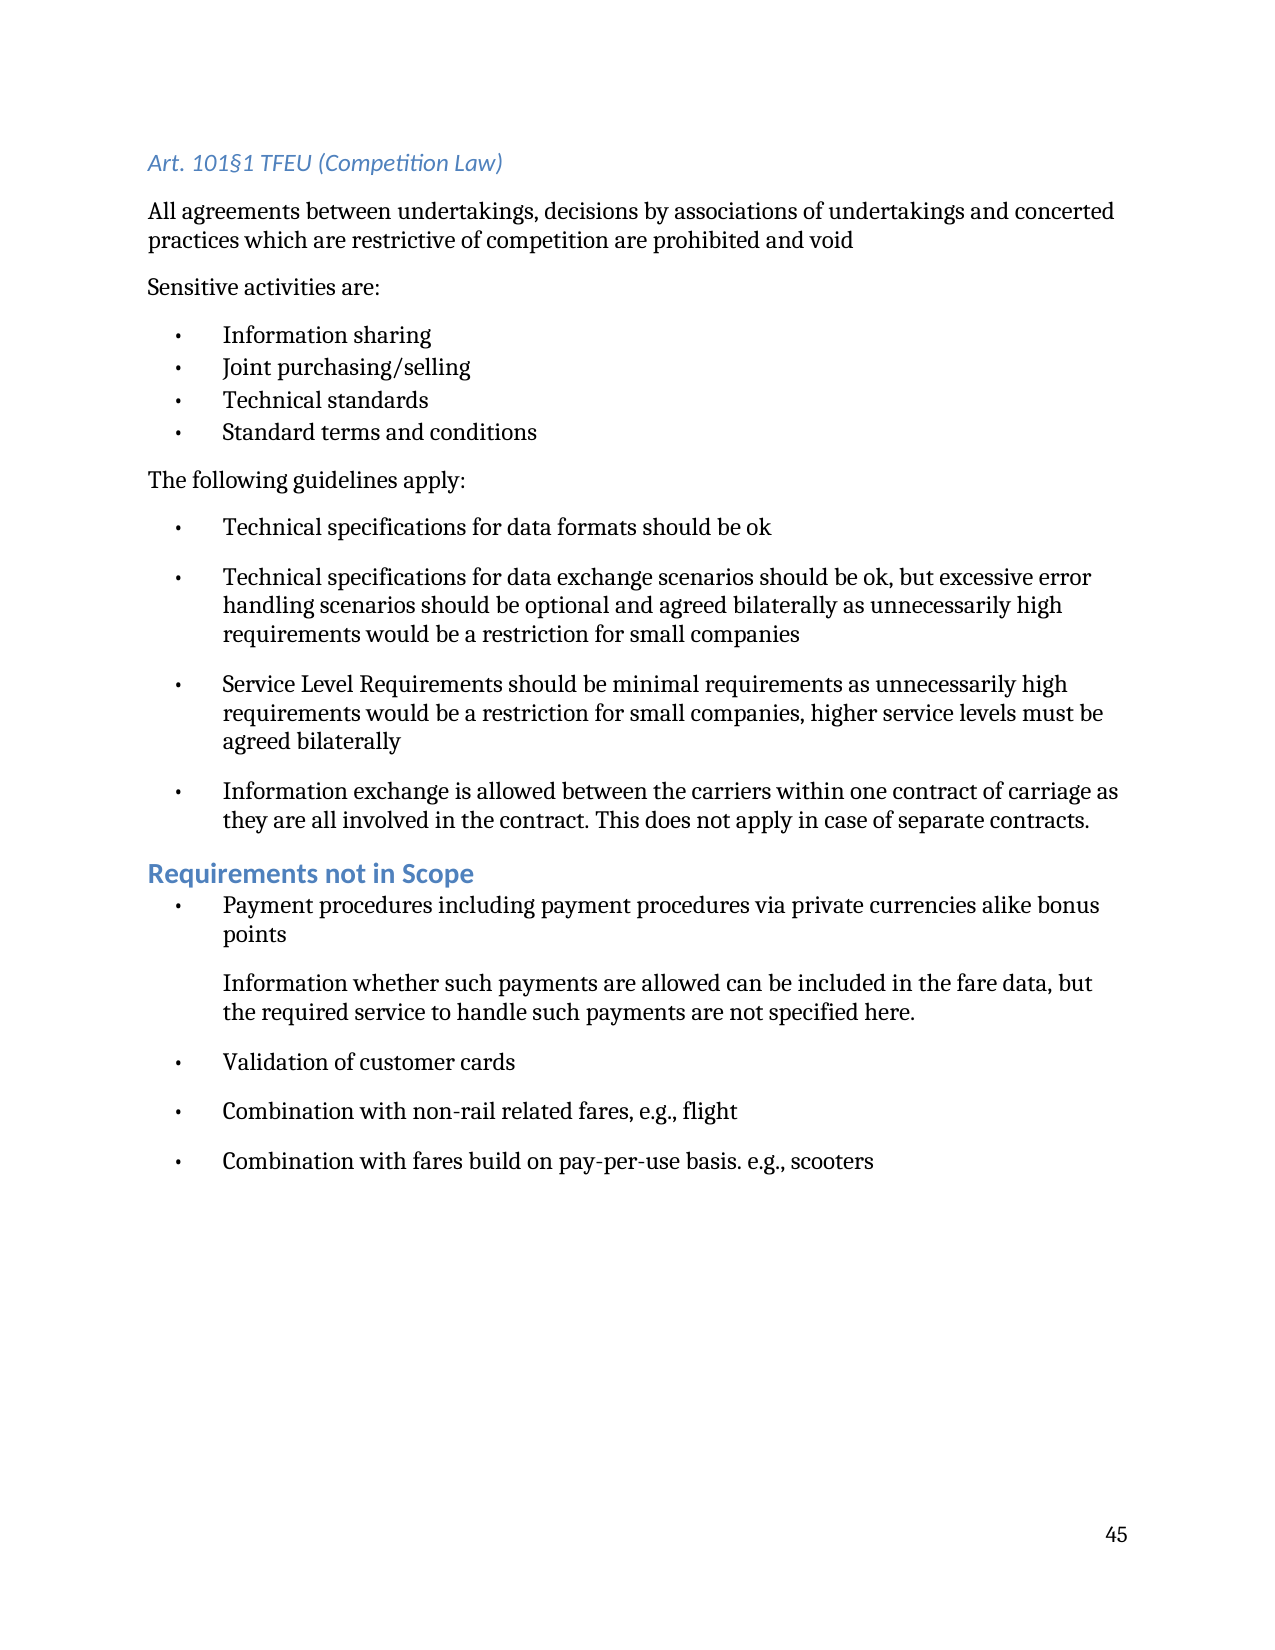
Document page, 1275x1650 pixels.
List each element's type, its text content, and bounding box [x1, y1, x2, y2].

list Validation of customer cards [173, 1047, 1127, 1076]
list Information exchange is allowed between the carriers within one contract of carriage as they are all involved in the contract. This does not apply in case of separate contracts. [173, 777, 1127, 834]
list Technical standards [173, 386, 1127, 414]
text The following guidelines apply: [148, 466, 1127, 494]
list Information sharing [173, 321, 1127, 349]
list Payment procedures including payment procedures via private currencies alike bonus points [173, 891, 1127, 948]
list Combination with fares build on pay-per-use basis. e.g., scooters [173, 1147, 1127, 1175]
text All agreements between undertakings, decisions by associations of undertakings and concerted practices which are restrictive of competition are prohibited and void [148, 197, 1127, 254]
list Technical specifications for data formats should be ok [173, 513, 1127, 542]
list Information whether such payments are allowed can be included in the fare data, but the required service to handle such payments are not specified here. [173, 969, 1127, 1027]
subtitle Art. 101§1 TFEU (Competition Law) [148, 148, 1127, 178]
text Sensitive activities are: [148, 273, 1127, 302]
list Service Level Requirements should be minimal requirements as unnecessarily high requirements would be a restriction for small companies, higher service levels must be agreed bilaterally [173, 670, 1127, 756]
subtitle Requirements not in Scope [148, 855, 1127, 891]
list Standard terms and conditions [173, 418, 1127, 447]
list Joint purchasing/selling [173, 353, 1127, 382]
list Technical specifications for data exchange scenarios should be ok, but excessive error handling scenarios should be optional and agreed bilaterally as unnecessarily high requirements would be a restriction for small companies [173, 563, 1127, 649]
list Combination with non-rail related fares, e.g., flight [173, 1097, 1127, 1126]
